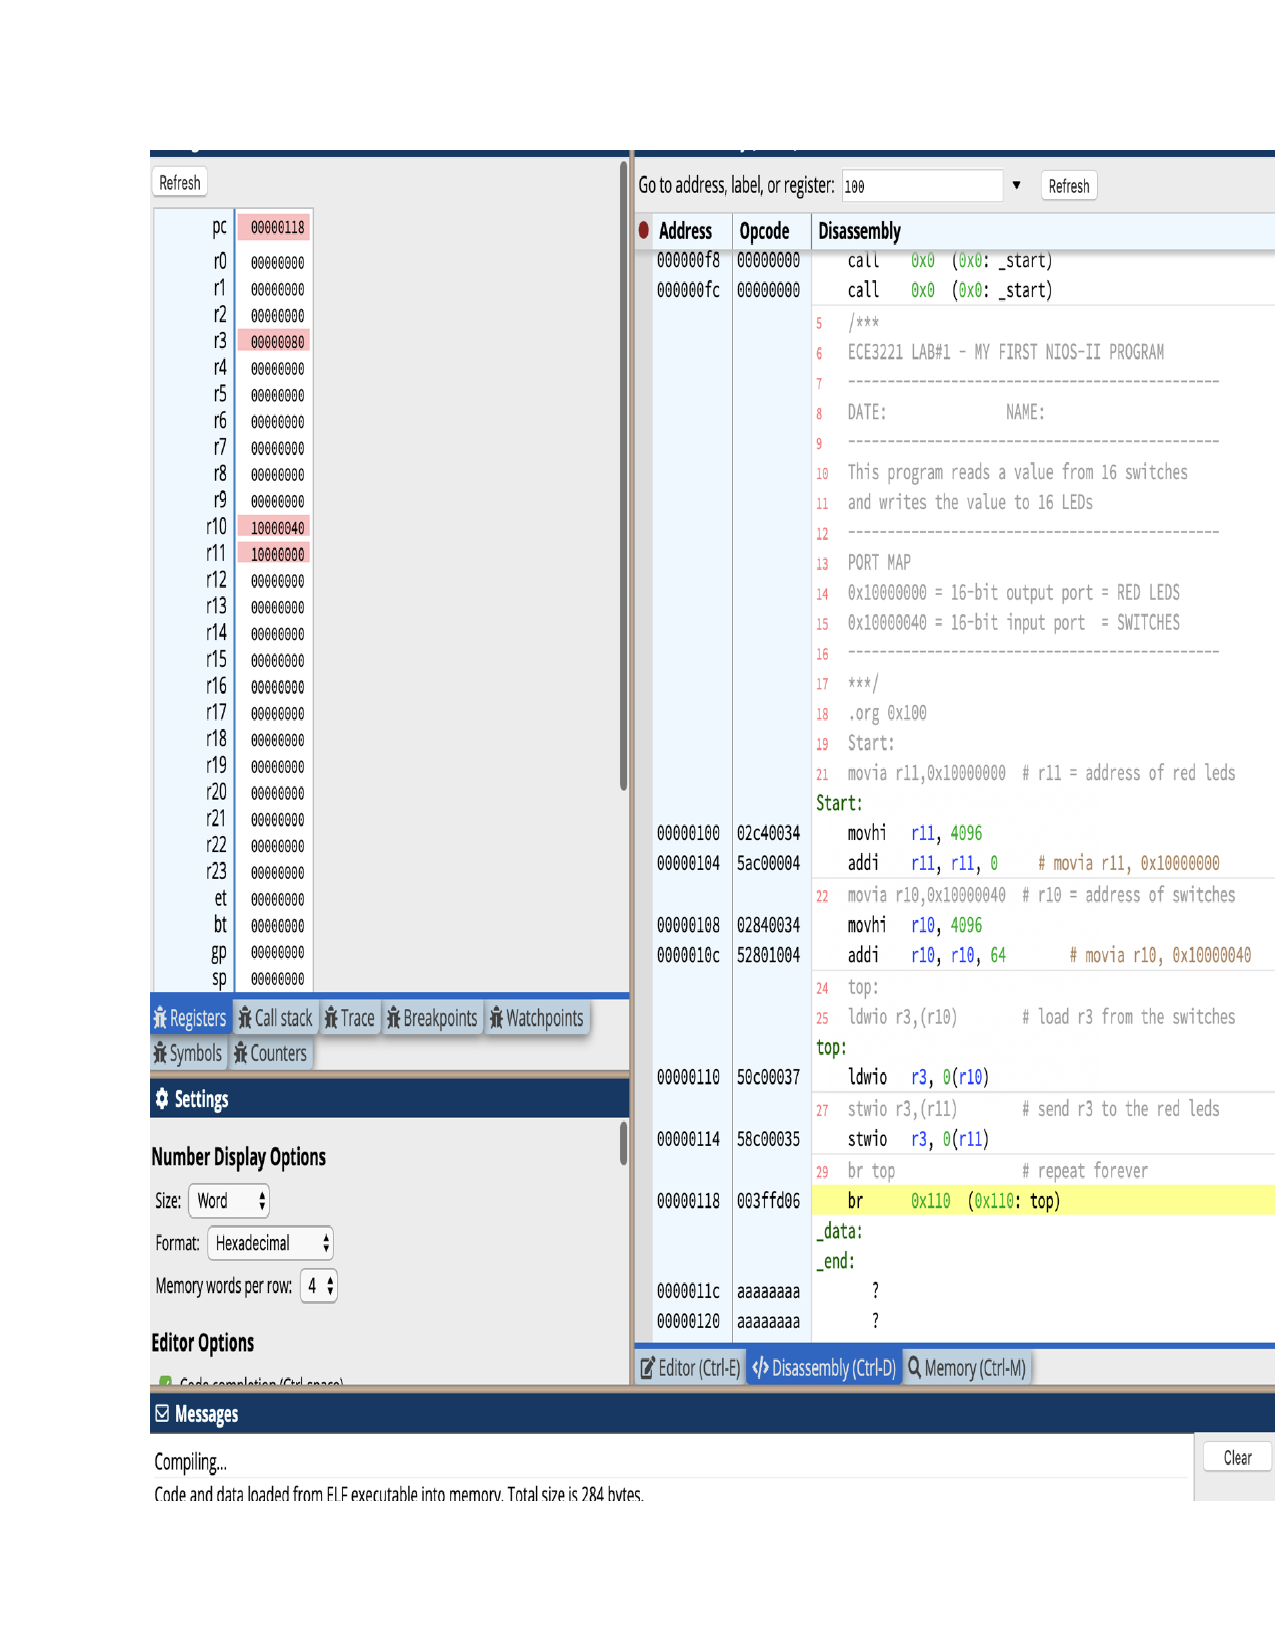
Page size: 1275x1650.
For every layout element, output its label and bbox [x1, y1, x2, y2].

picture [150, 150, 1275, 1501]
